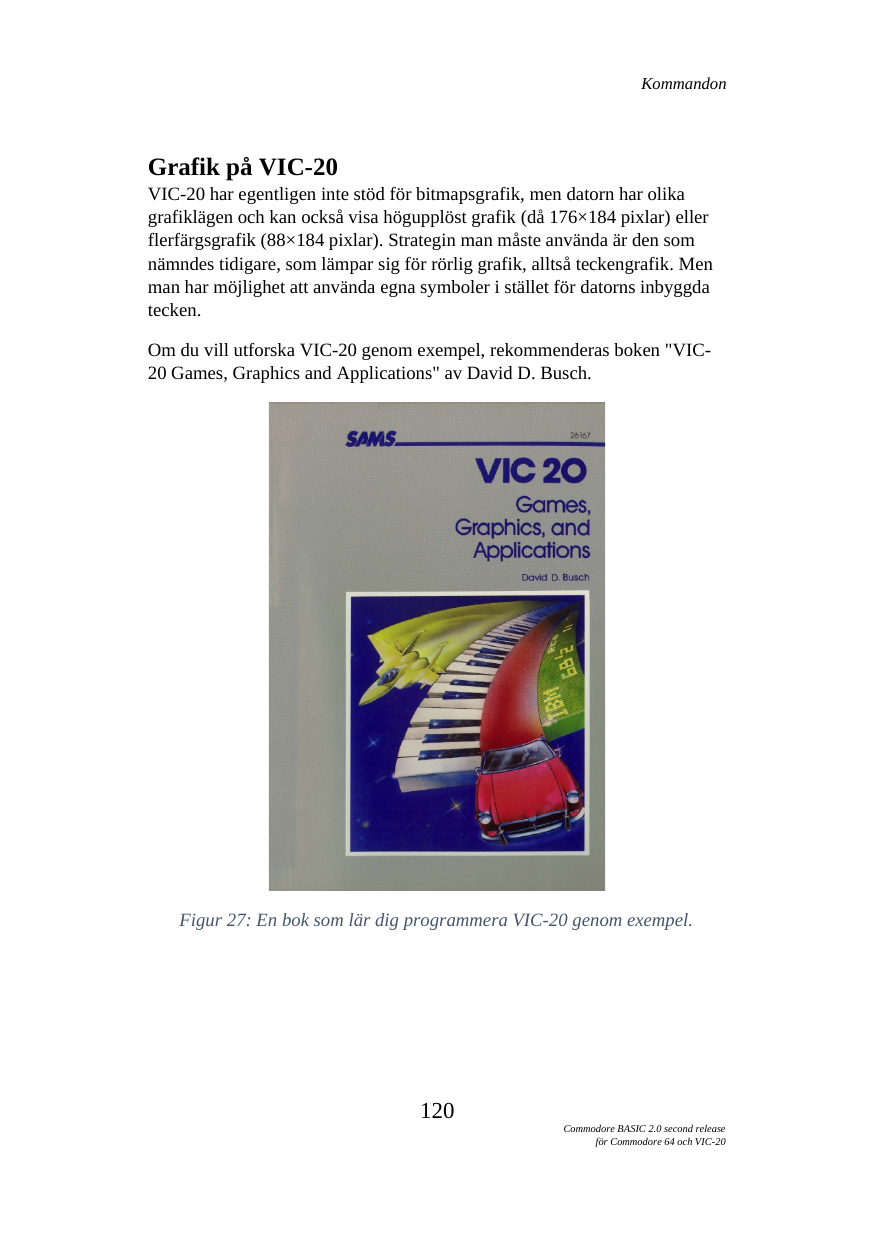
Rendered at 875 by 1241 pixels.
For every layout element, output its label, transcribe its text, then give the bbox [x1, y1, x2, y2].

text Figur 27: En bok som lär dig programmera VIC-20 genom exempel. [148, 908, 726, 930]
text VIC-20 har egentligen inte stöd för bitmapsgrafik, men datorn har olika grafiklägen och kan också visa högupplöst grafik (då 176×184 pixlar) eller flerfärgsgrafik (88×184 pixlar). Strategin man måste använda är den som nämndes tidigare, som lämpar sig för rörlig grafik, alltså teckengrafik. Men man har möjlighet att använda egna symboler i stället för datorns inbyggda tecken. [148, 183, 726, 321]
subtitle Grafik på VIC-20 [148, 152, 726, 181]
picture [268, 402, 606, 891]
text Om du vill utforska VIC-20 genom exempel, rekommenderas boken "VIC-20 Games, Graphics and Applications" av David D. Busch. [148, 339, 726, 384]
